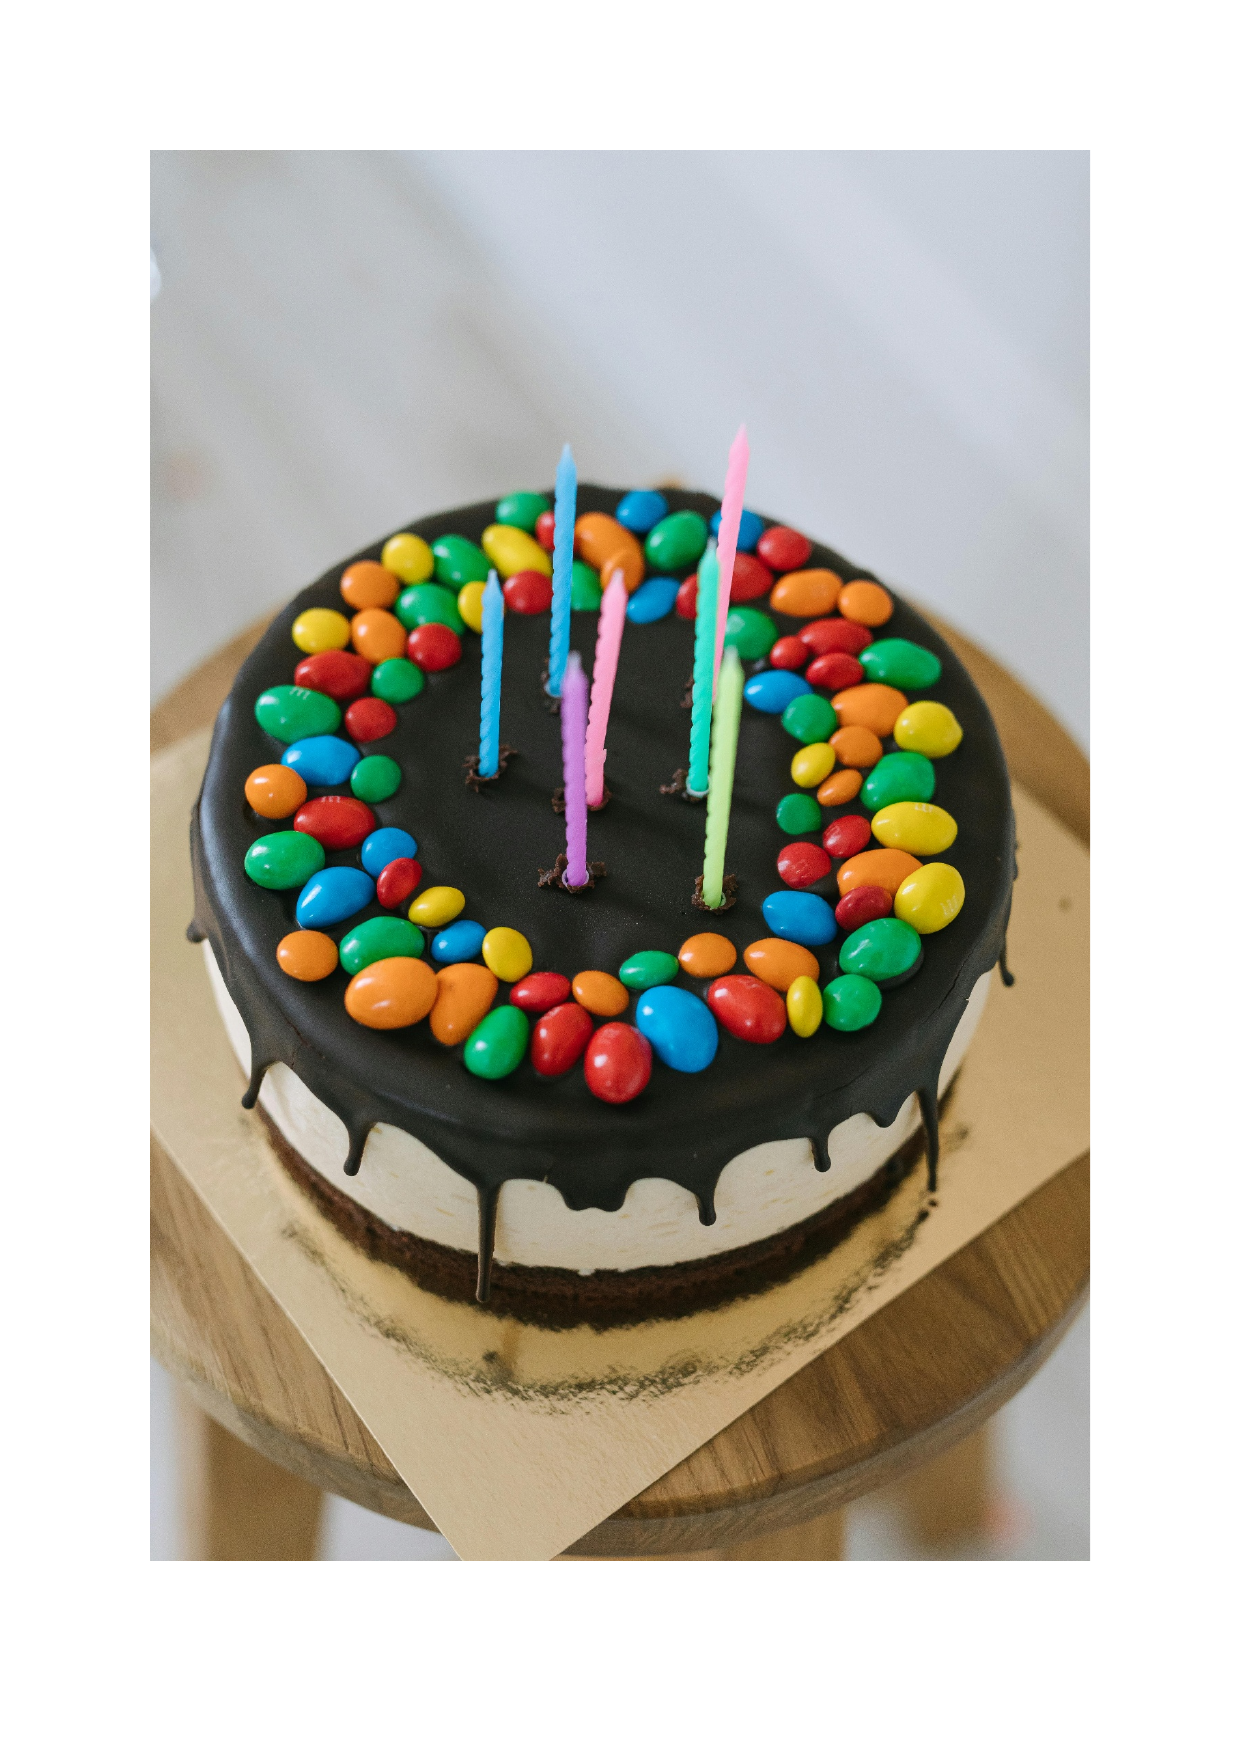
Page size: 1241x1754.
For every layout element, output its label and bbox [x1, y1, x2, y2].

picture [150, 150, 1091, 1561]
